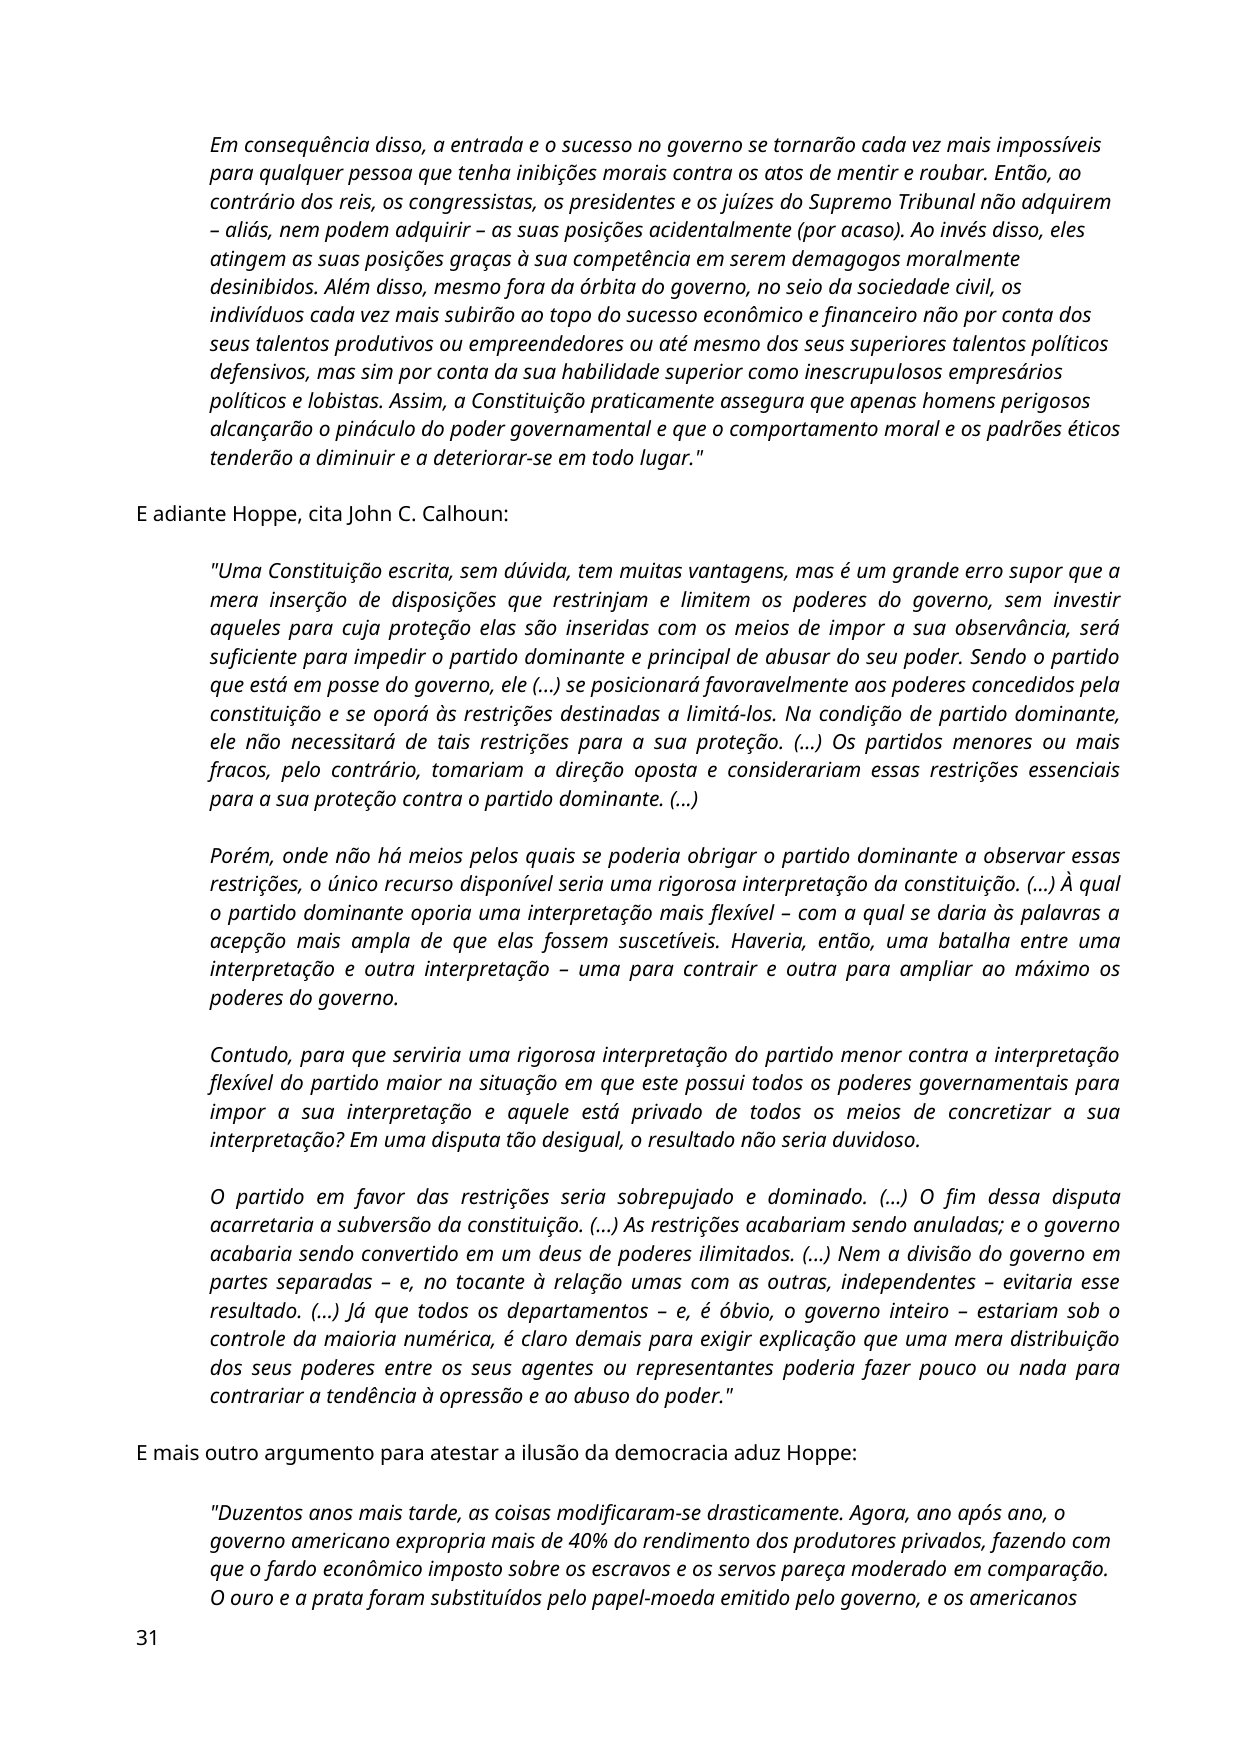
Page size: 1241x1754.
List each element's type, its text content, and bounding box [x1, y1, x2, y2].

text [209, 1466, 1122, 1611]
text "Uma Constituição escrita, sem dúvida, tem muitas vantagens, mas é um grande erro supor que a mera inserção de disposições que restrinjam e limitem os poderes do governo, sem investir aqueles para cuja proteção elas são inseridas com os meios de impor a sua observância, será suficiente para impedir o partido dominante e principal de abusar do seu poder. Sendo o partido que está em posse do governo, ele (...) se posicionará favoravelmente aos poderes concedidos pela constituição e se oporá às restrições destinadas a limitá-los. Na condição de partido dominante, ele não necessitará de tais restrições para a sua proteção. (...) Os partidos menores ou mais fracos, pelo contrário, tomariam a direção oposta e considerariam essas restrições essenciais para a sua proteção contra o partido dominante. (...) [209, 556, 1122, 812]
text Contudo, para que serviria uma rigorosa interpretação do partido menor contra a interpretação flexível do partido maior na situação em que este possui todos os poderes governamentais para impor a sua interpretação e aquele está privado de todos os meios de concretizar a sua interpretação? Em uma disputa tão desigual, o resultado não seria duvidoso. [209, 1040, 1122, 1154]
text Porém, onde não há meios pelos quais se poderia obrigar o partido dominante a observar essas restrições, o único recurso disponível seria uma rigorosa interpretação da constituição. (...) À qual o partido dominante oporia uma interpretação mais flexível – com a qual se daria às palavras a acepção mais ampla de que elas fossem suscetíveis. Haveria, então, uma batalha entre uma interpretação e outra interpretação – uma para contrair e outra para ampliar ao máximo os poderes do governo. [209, 841, 1122, 1011]
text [209, 130, 1122, 471]
text E adiante Hoppe, cita John C. Calhoun: [136, 499, 1122, 528]
text E mais outro argumento para atestar a ilusão da democracia aduz Hoppe: [136, 1438, 1122, 1466]
text O partido em favor das restrições seria sobrepujado e dominado. (...) O fim dessa disputa acarretaria a subversão da constituição. (...) As restrições acabariam sendo anuladas; e o governo acabaria sendo convertido em um deus de poderes ilimitados. (...) Nem a divisão do governo em partes separadas – e, no tocante à relação umas com as outras, independentes – evitaria esse resultado. (...) Já que todos os departamentos – e, é óbvio, o governo inteiro – estariam sob o controle da maioria numérica, é claro demais para exigir explicação que uma mera distribuição dos seus poderes entre os seus agentes ou representantes poderia fazer pouco ou nada para contrariar a tendência à opressão e ao abuso do poder." [209, 1182, 1122, 1409]
